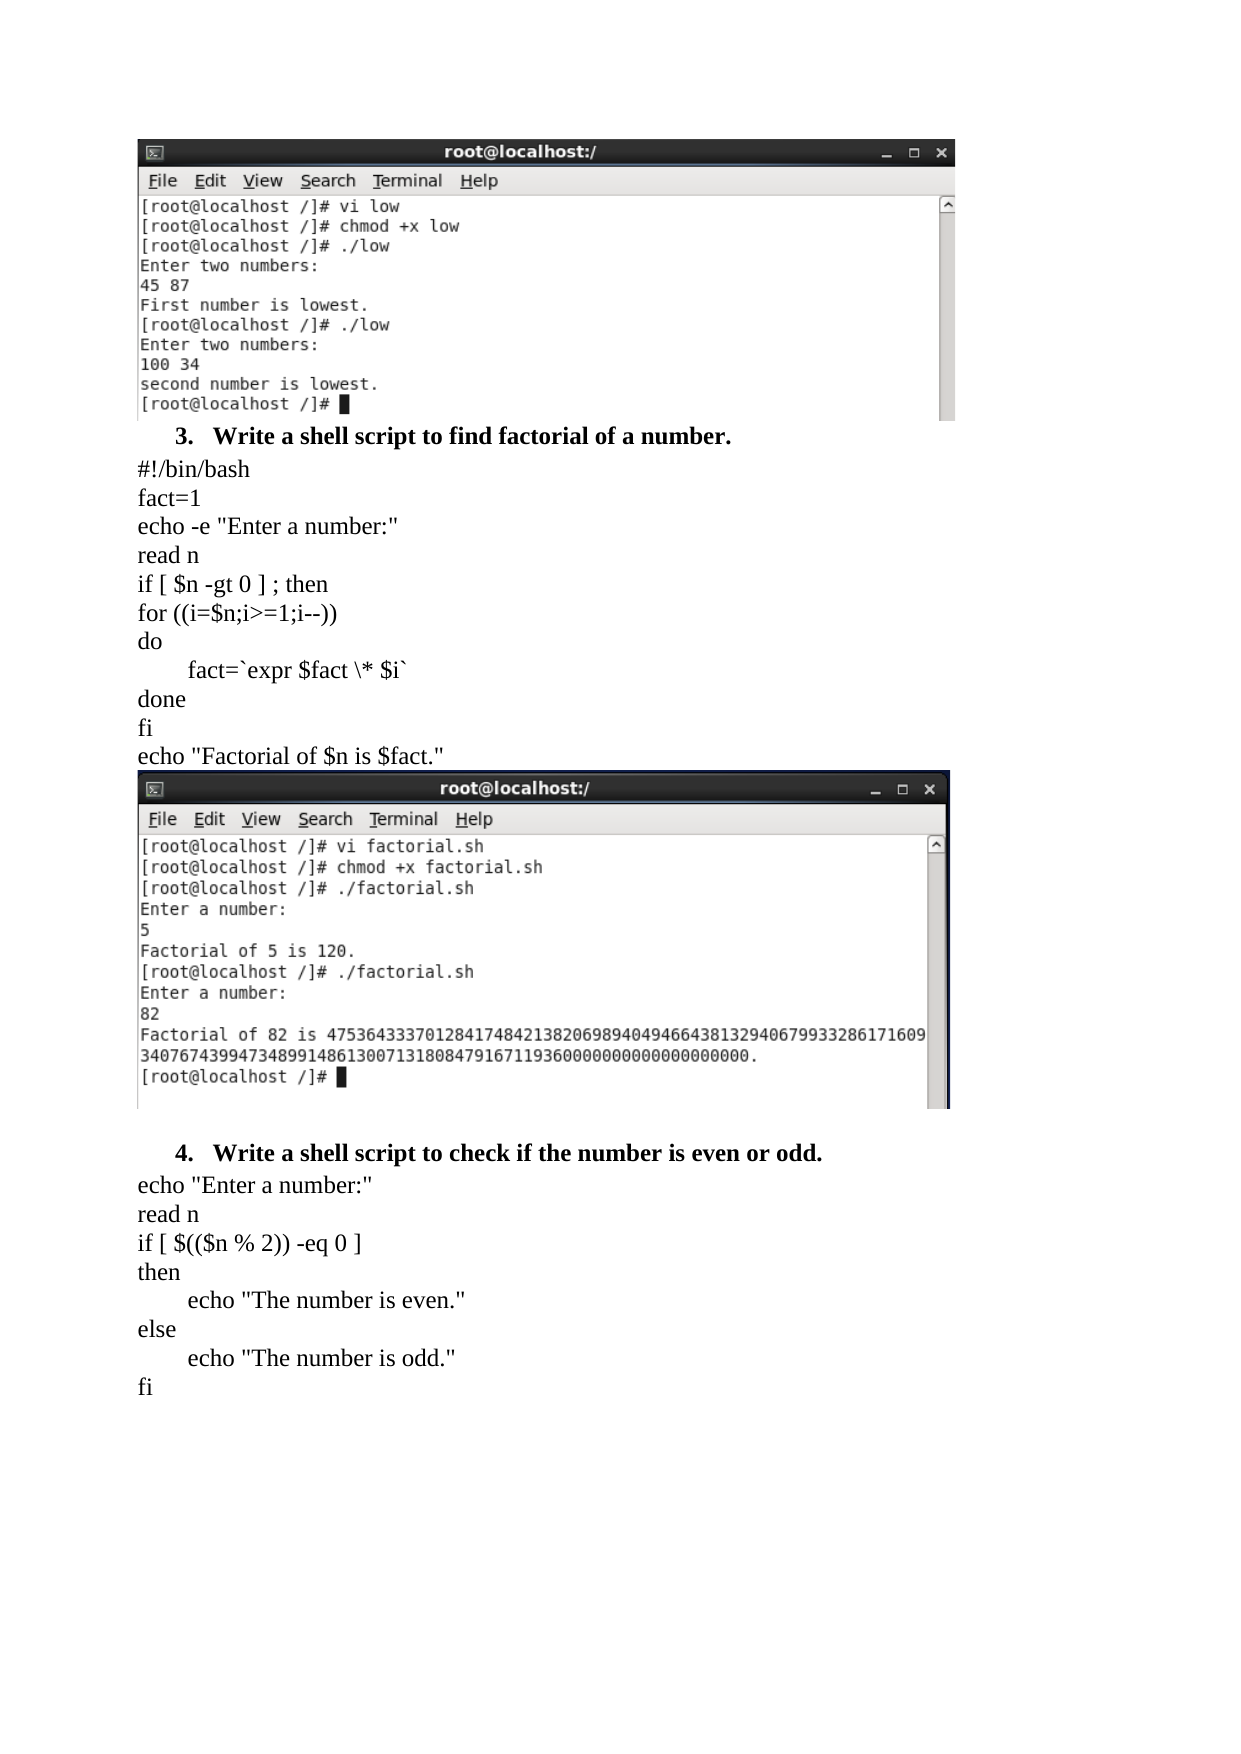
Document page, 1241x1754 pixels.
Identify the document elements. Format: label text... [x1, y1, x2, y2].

text read n [137, 1199, 1240, 1228]
text fact=`expr $fact \* $i` [137, 655, 1240, 684]
text echo "Enter a number:" [137, 1171, 1240, 1199]
text if [ $(($n % 2)) -eq 0 ] [137, 1228, 1240, 1257]
text if [ $n -gt 0 ] ; then [137, 569, 1240, 598]
text for ((i=$n;i>=1;i--)) [137, 598, 1240, 626]
text fact=1 [137, 483, 1240, 511]
text echo -e "Enter a number:" [137, 511, 1240, 540]
text read n [137, 540, 1240, 569]
text done [137, 684, 1240, 713]
text do [137, 626, 1240, 655]
text echo "Factorial of $n is $fact." [137, 741, 1240, 770]
text else [137, 1314, 1240, 1343]
text fi [137, 713, 1240, 741]
list Write a shell script to check if the number is even or odd. [175, 1138, 1240, 1166]
text #!/bin/bash [137, 454, 1240, 483]
list Write a shell script to find factorial of a number. [175, 421, 1240, 449]
text echo "The number is even." [137, 1286, 1240, 1314]
picture [137, 139, 955, 421]
text then [137, 1257, 1240, 1286]
text echo "The number is odd." [137, 1343, 1240, 1372]
picture [137, 770, 951, 1109]
text fi [137, 1372, 1240, 1401]
